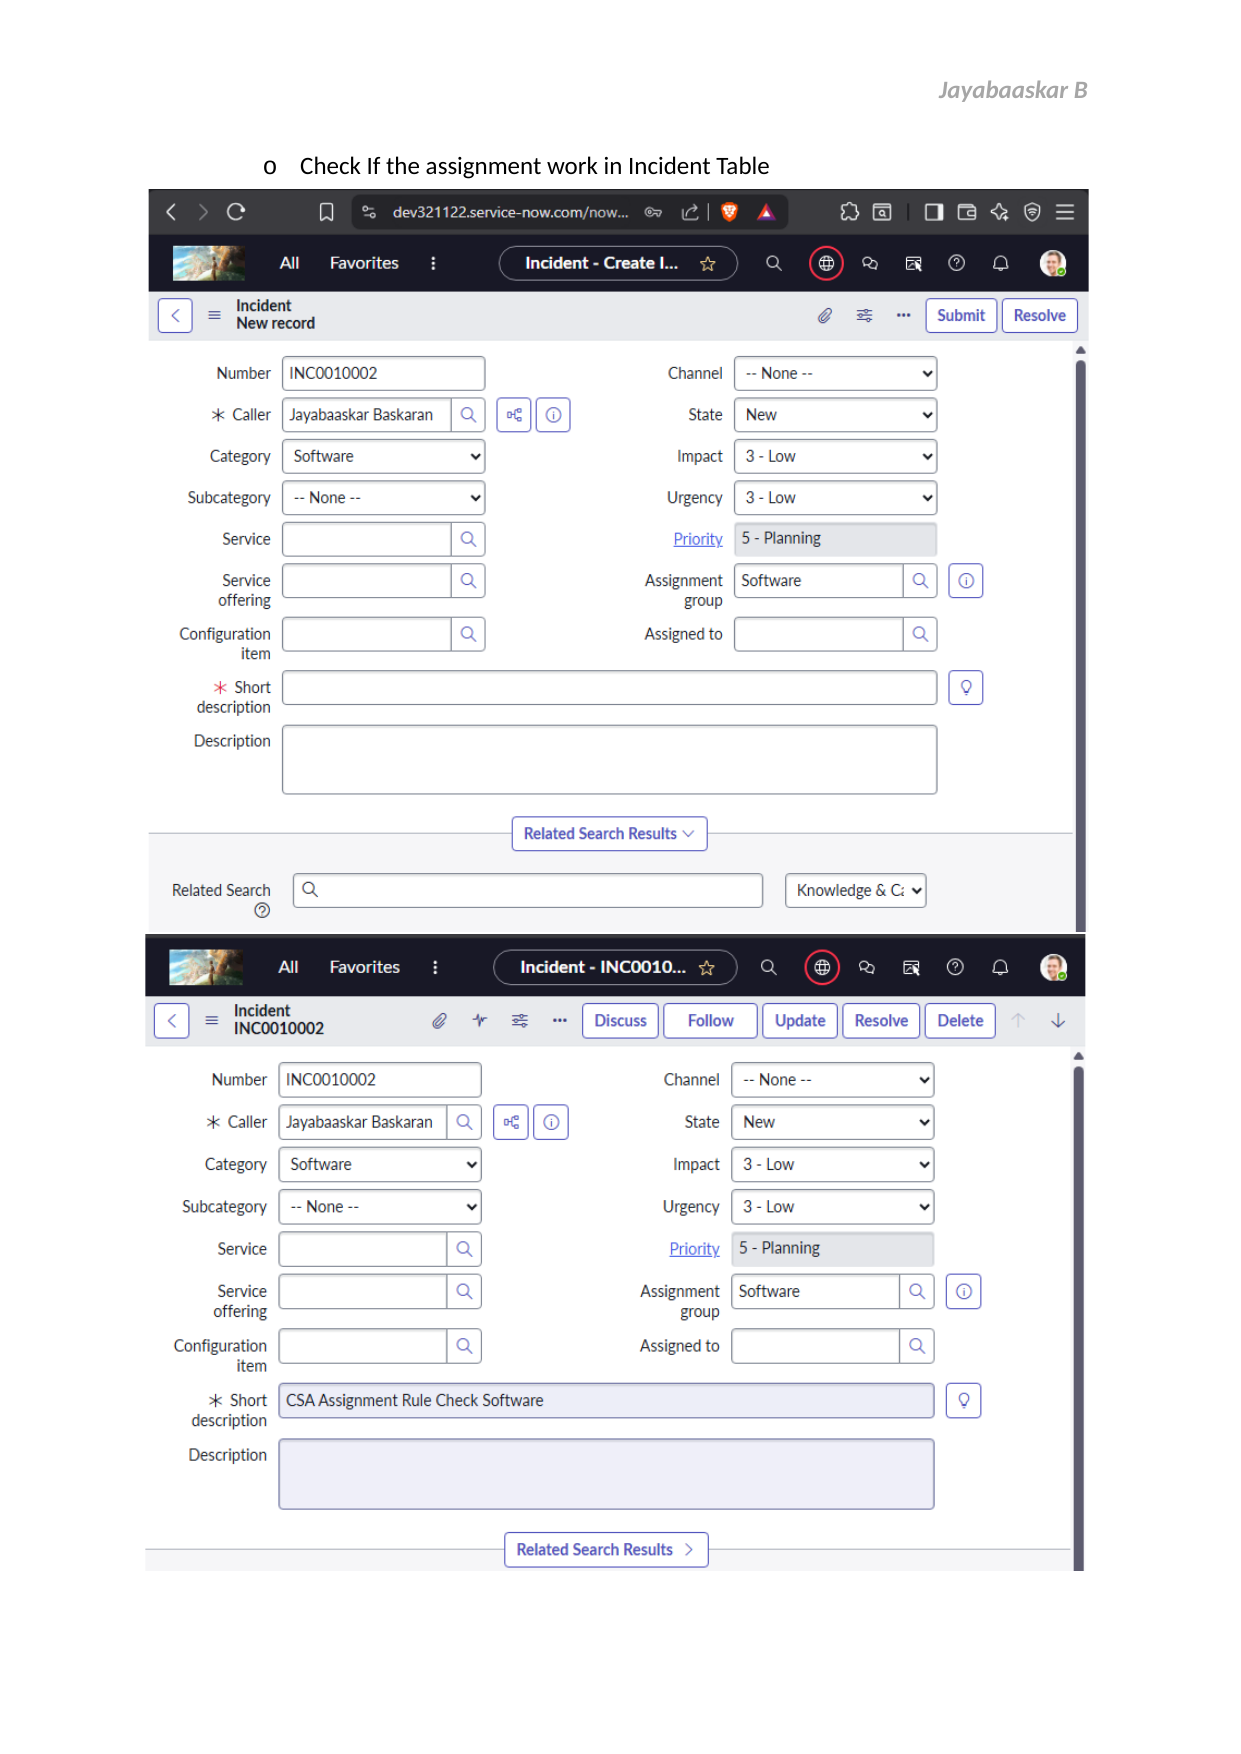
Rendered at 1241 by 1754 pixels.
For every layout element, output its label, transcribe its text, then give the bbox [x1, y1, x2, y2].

list Check If the assignment work in Incident Table [262, 150, 1090, 182]
picture [148, 189, 1089, 932]
picture [145, 934, 1086, 1571]
